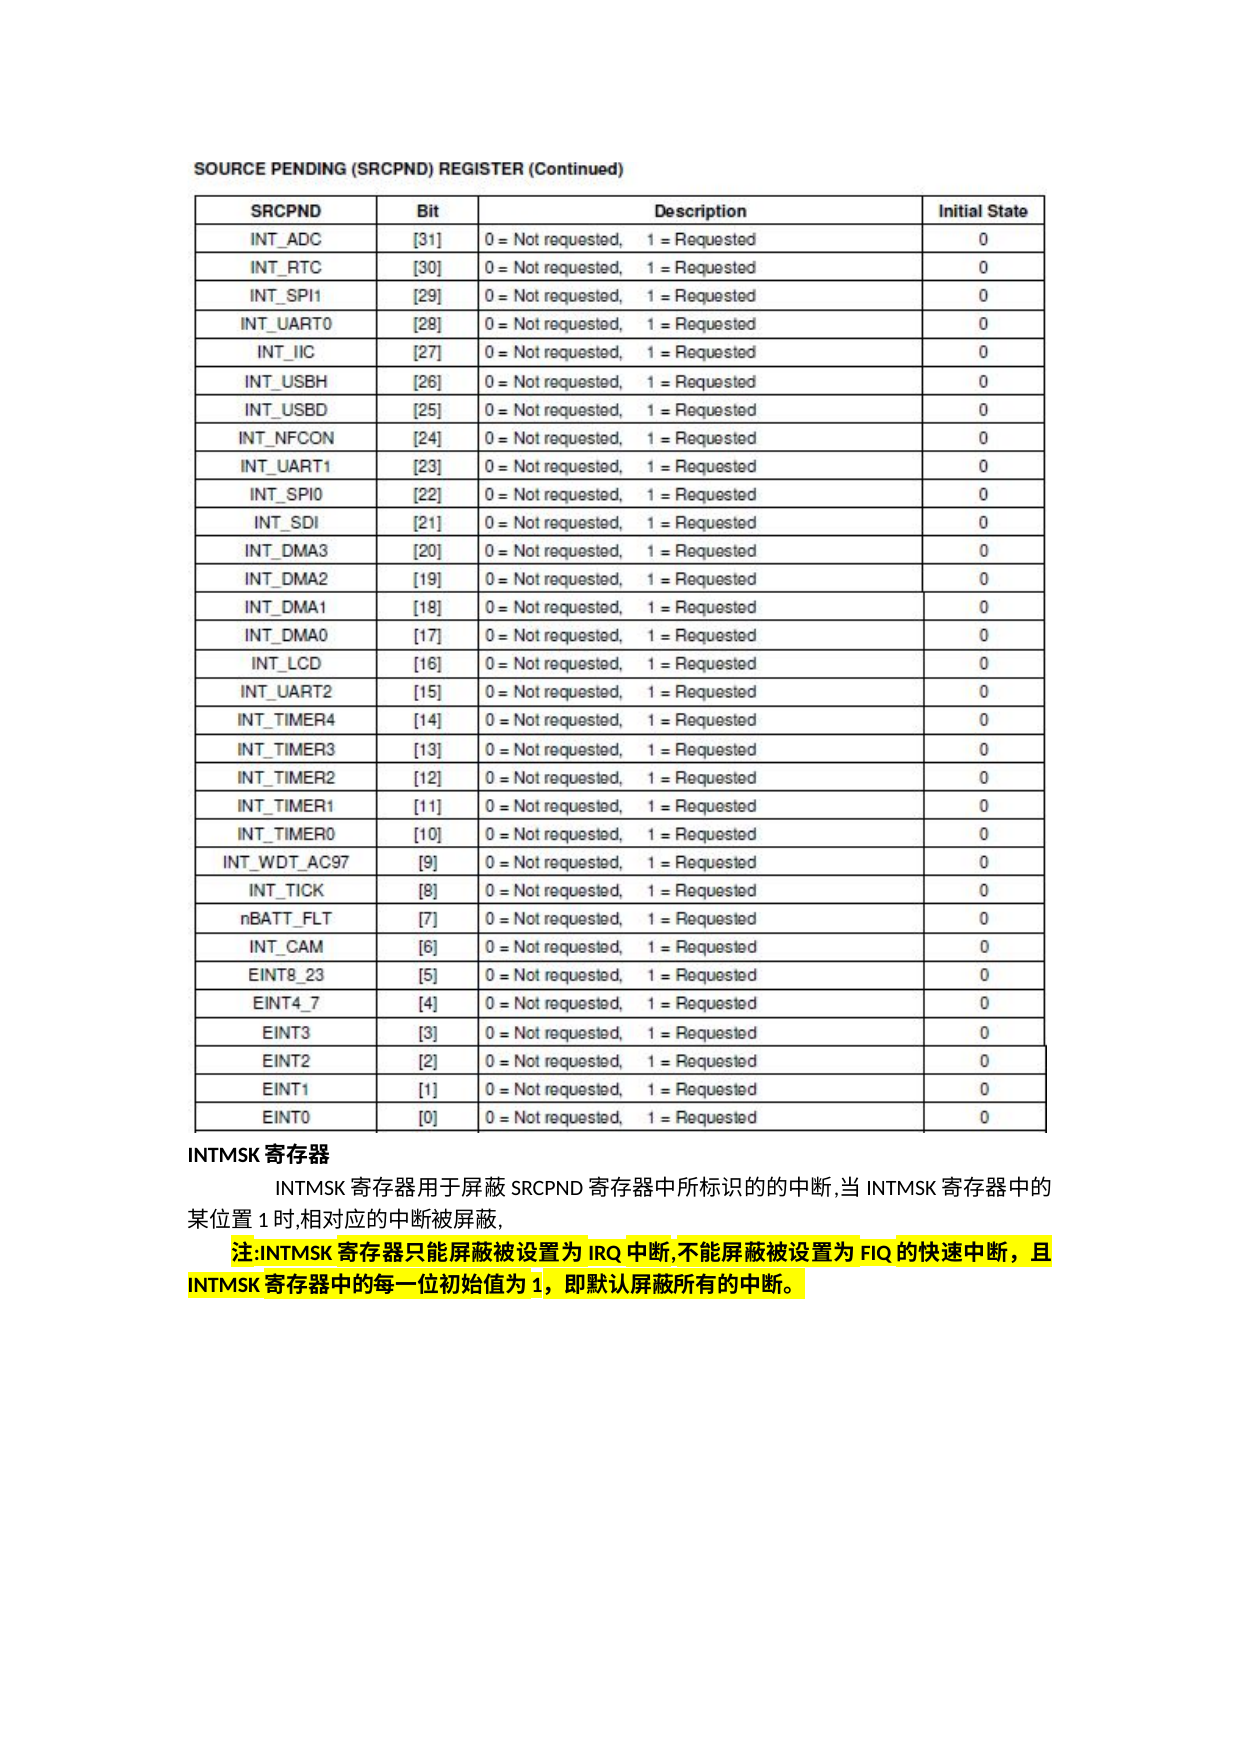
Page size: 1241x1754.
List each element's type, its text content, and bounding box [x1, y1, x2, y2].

text 注:INTMSK寄存器只能屏蔽被设置为IRQ中断,不能屏蔽被设置为FIQ的快速中断，且INTMSK寄存器中的每一位初始值为1，即默认屏蔽所有的中断。 [187, 1234, 1053, 1299]
text INTMSK寄存器用于屏蔽SRCPND寄存器中所标识的的中断,当INTMSK寄存器中的某位置1时,相对应的中断被屏蔽, [187, 1169, 1053, 1234]
text INTMSK寄存器 [187, 1137, 1053, 1169]
picture [187, 162, 1047, 1133]
